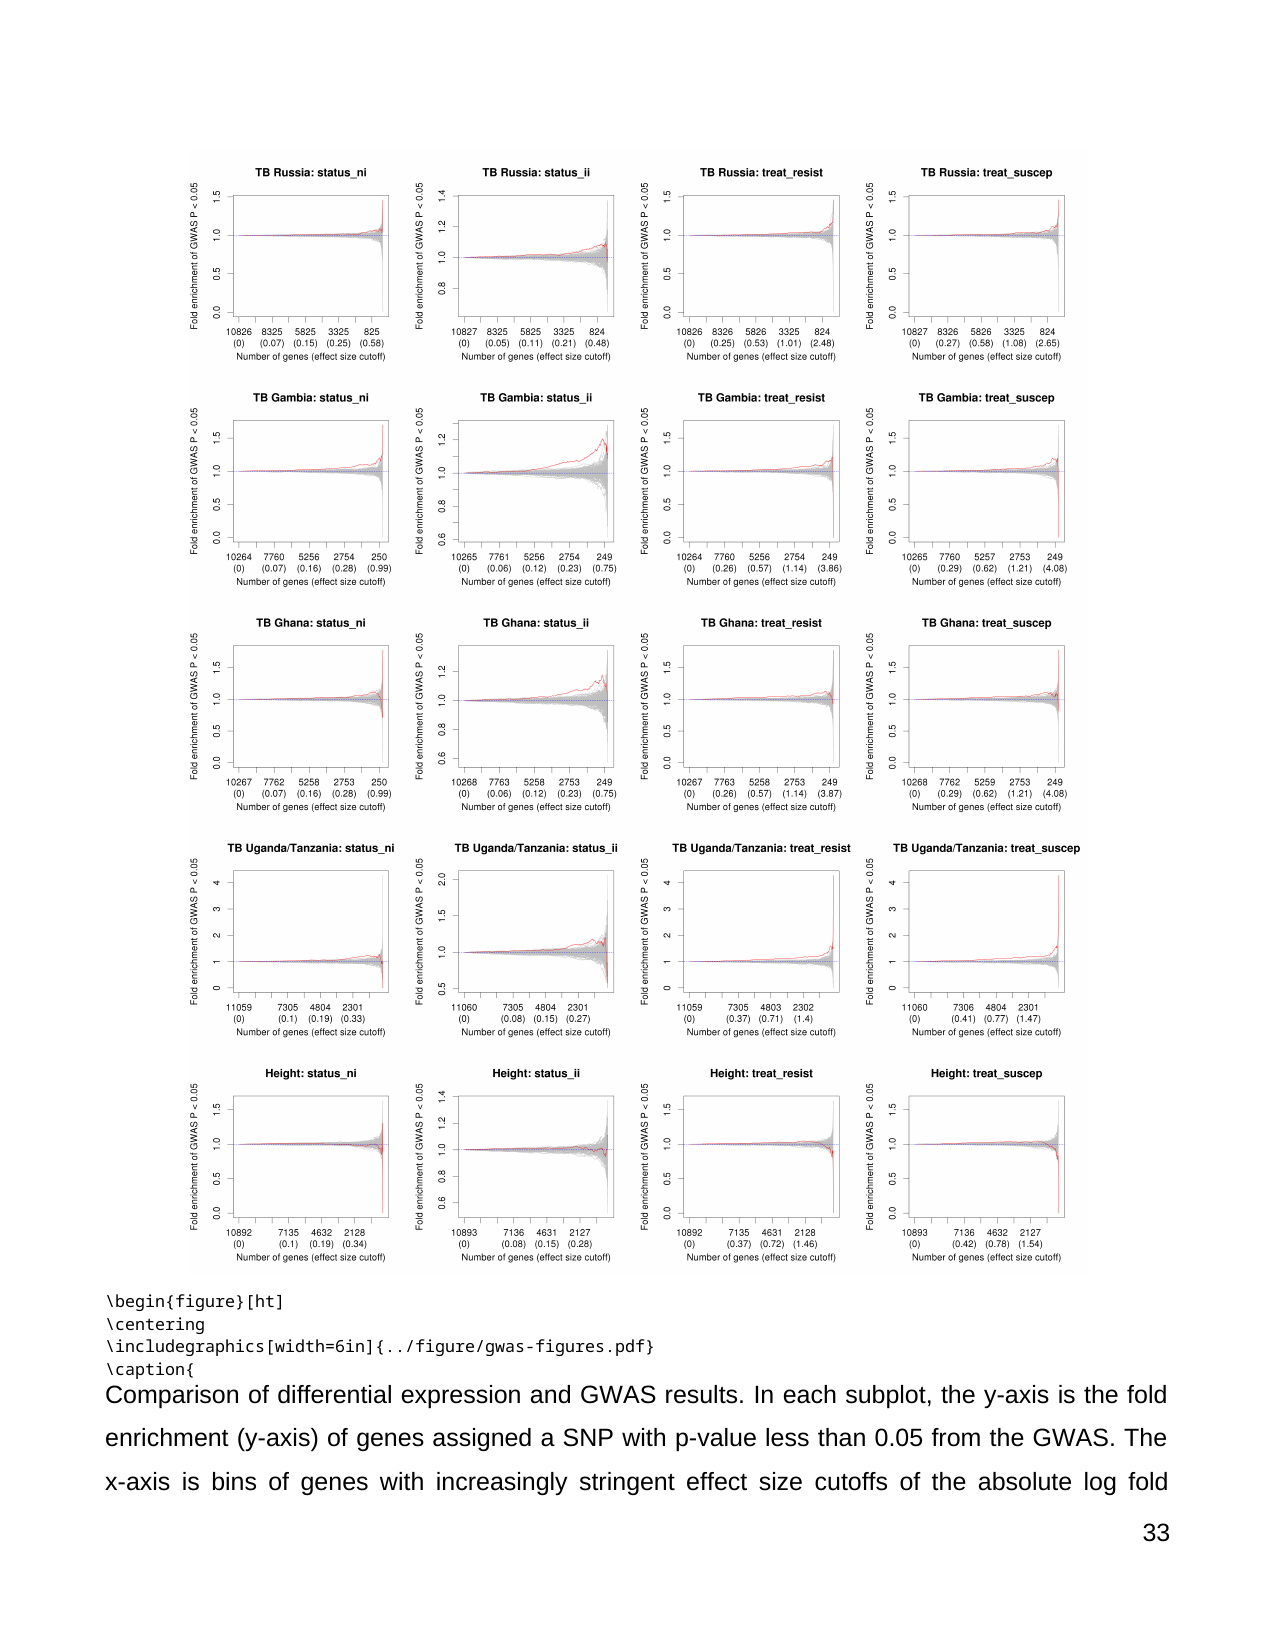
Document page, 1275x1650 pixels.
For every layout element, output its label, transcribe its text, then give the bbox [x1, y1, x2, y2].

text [105, 1380, 1170, 1495]
text \centering [105, 1312, 1170, 1335]
text \caption{ [105, 1357, 1170, 1380]
text \begin{figure}[ht] [105, 1289, 1170, 1312]
text \includegraphics[width=6in]{../figure/gwas-figures.pdf} [105, 1335, 1170, 1357]
